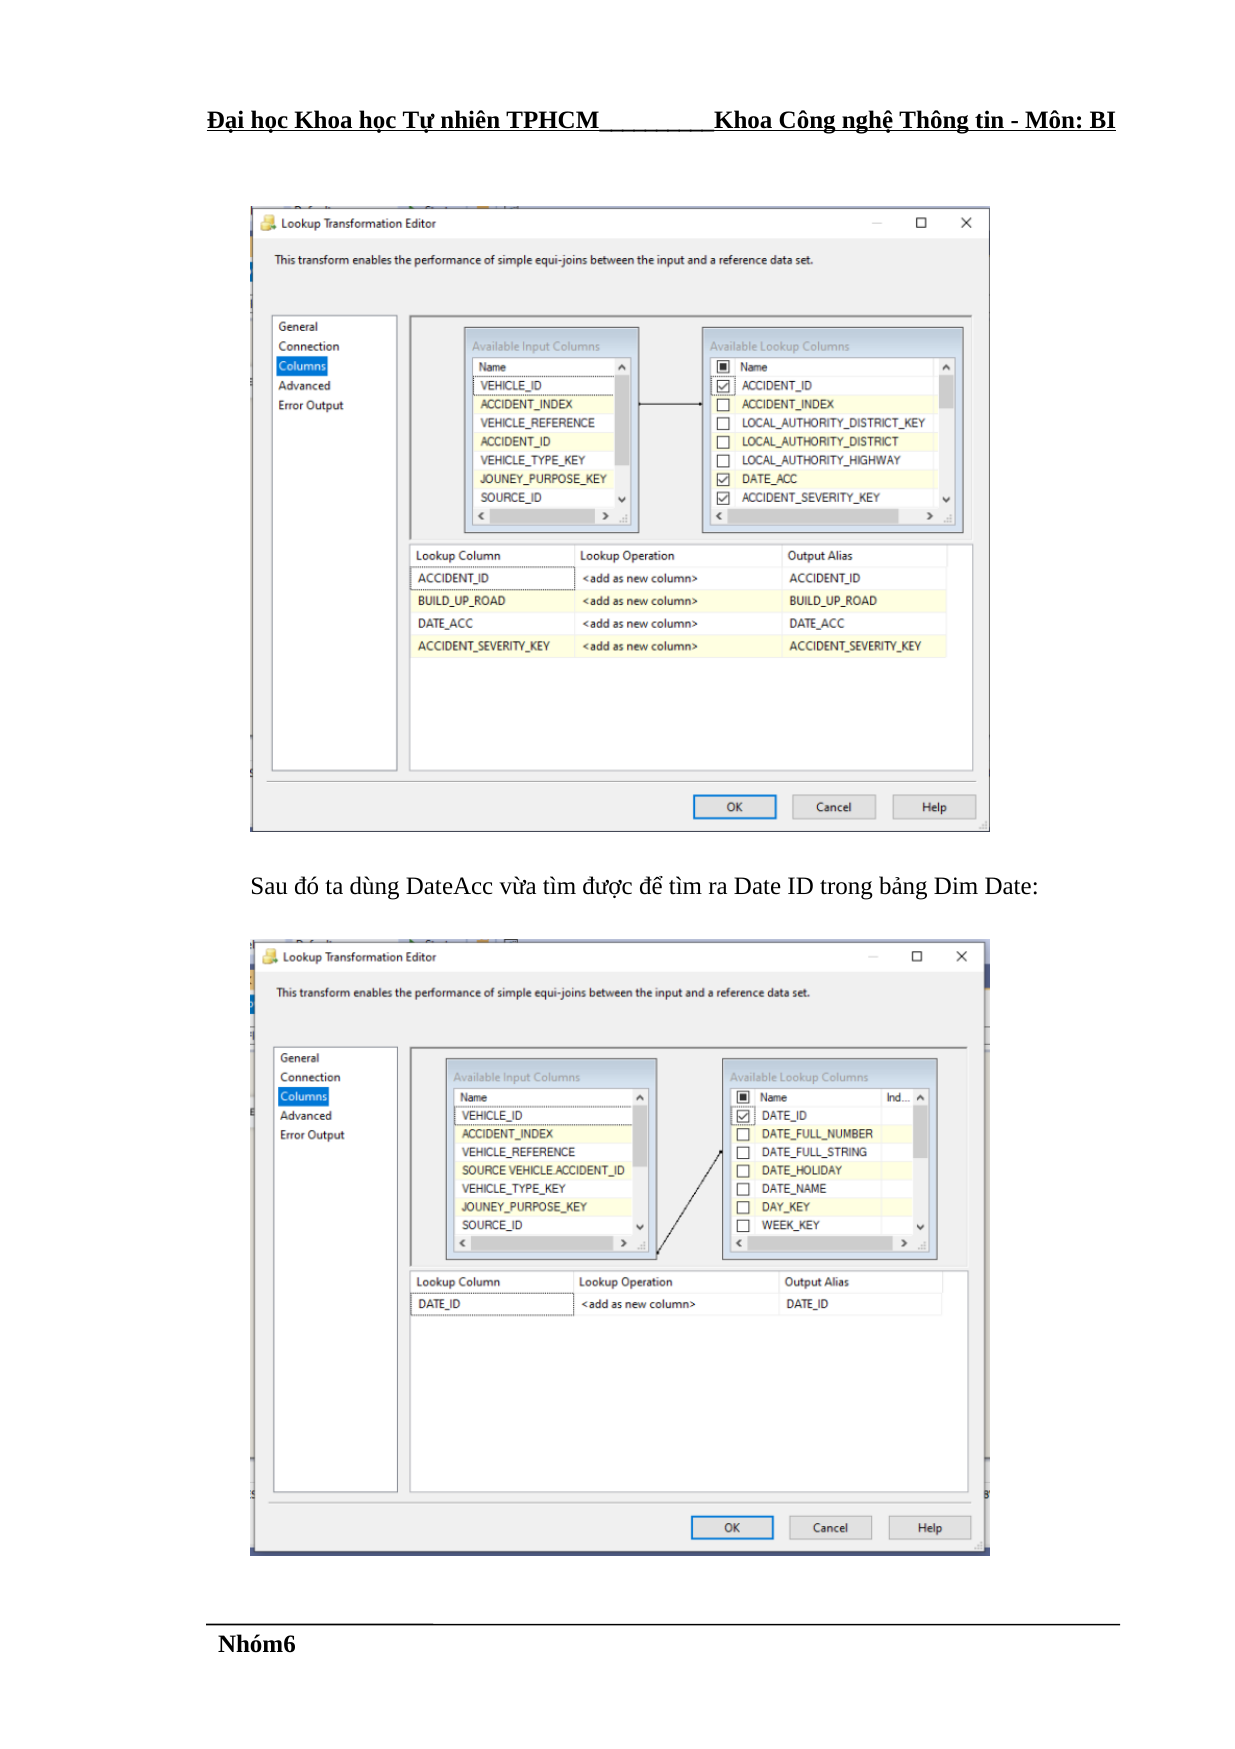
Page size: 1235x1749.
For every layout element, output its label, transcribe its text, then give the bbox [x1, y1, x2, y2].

picture [250, 206, 990, 832]
picture [250, 939, 990, 1556]
subtitle Sau đó ta dùng DateAcc vừa tìm được để tìm ra Date ID trong bảng Dim Date: [250, 871, 1116, 900]
